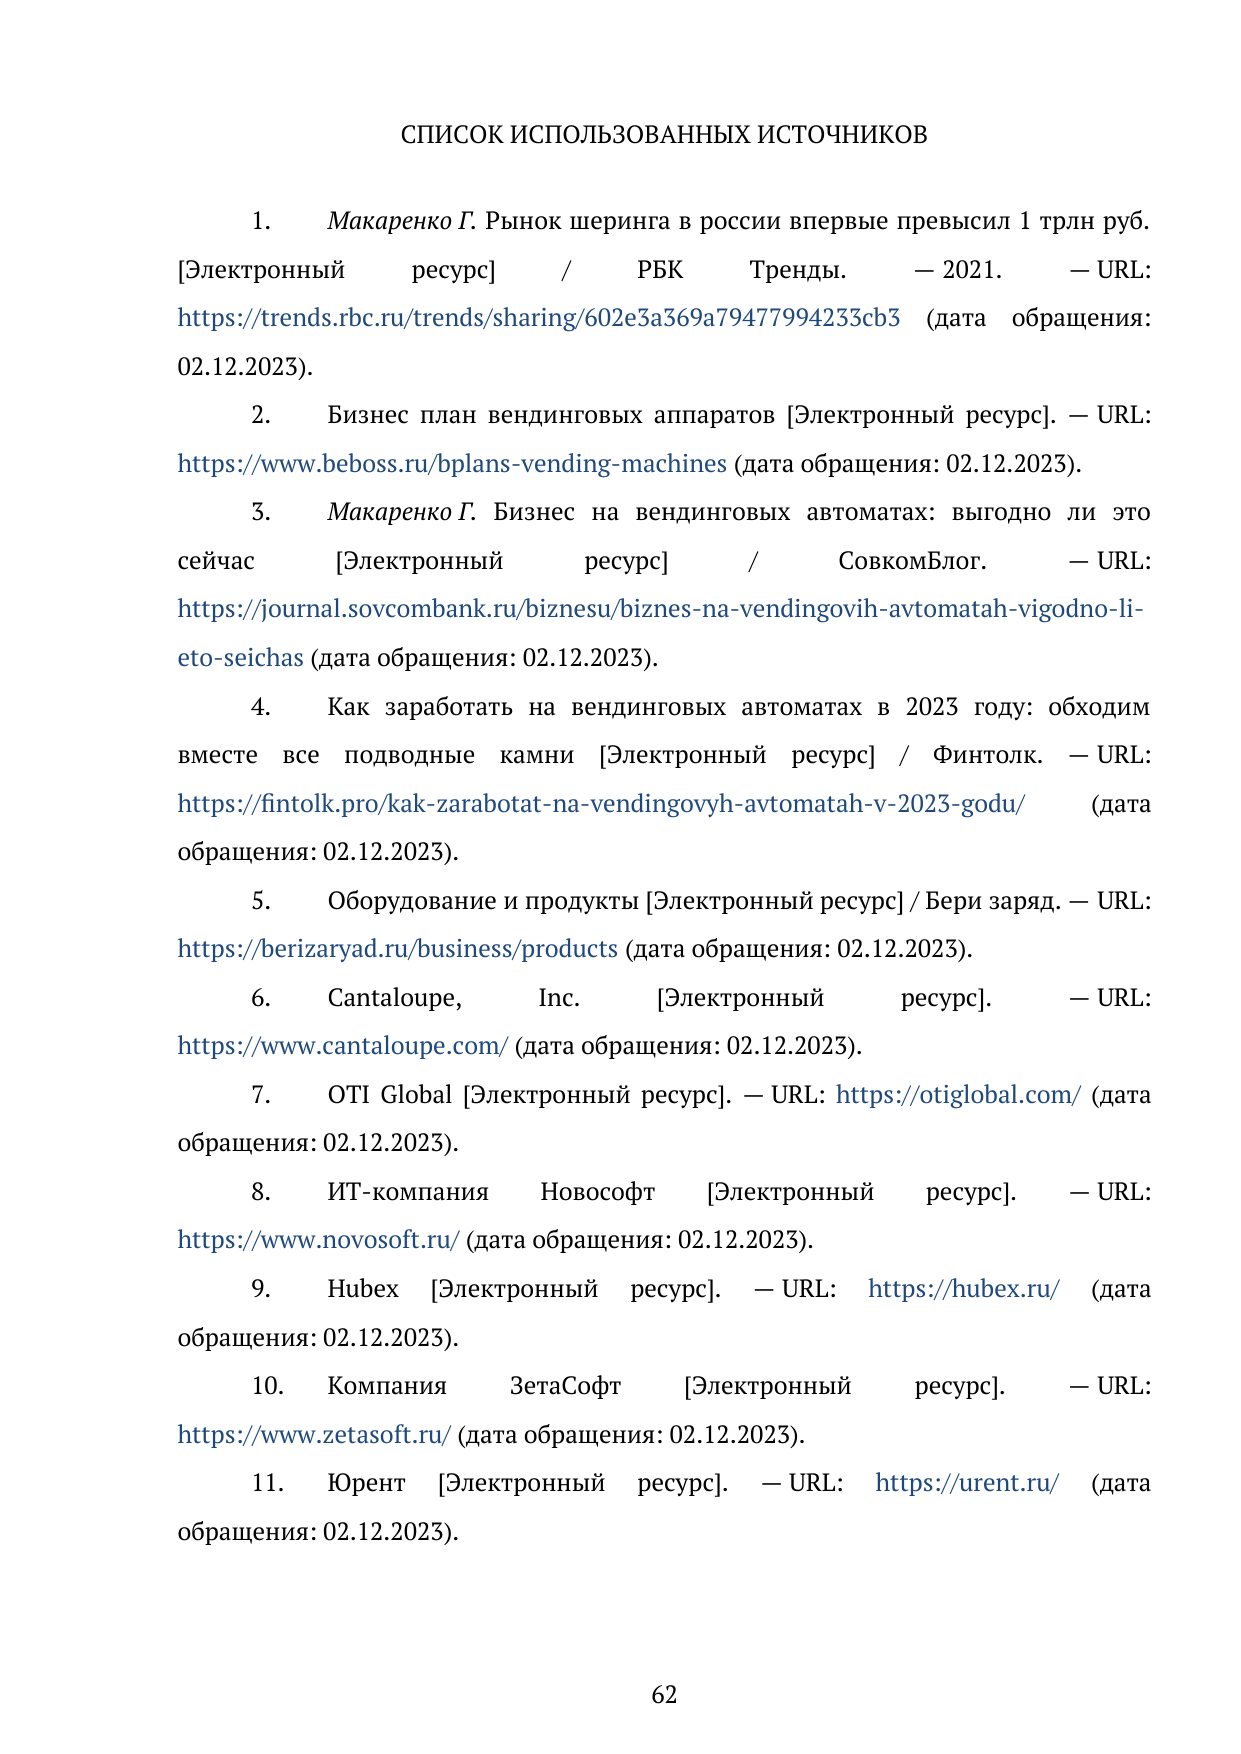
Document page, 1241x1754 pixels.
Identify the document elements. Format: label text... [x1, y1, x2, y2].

text 3. Макаренко Г. Бизнес на вендинговых автоматах: выгодно ли это сейчас [Электронный ресурс] / СовкомБлог. — URL: https://journal.sovcombank.ru/biznesu/biznes-na-vendingovih-avtomatah-vigodno-li-eto-seichas (дата обращения: 02.12.2023). [177, 495, 1152, 673]
text 8. ИТ-компания Новософт [Электронный ресурс]. — URL: https://www.novosoft.ru/ (дата обращения: 02.12.2023). [177, 1175, 1152, 1256]
text 6. Cantaloupe, Inc. [Электронный ресурс]. — URL: https://www.cantaloupe.com/ (дата обращения: 02.12.2023). [177, 981, 1152, 1062]
text 2. Бизнес план вендинговых аппаратов [Электронный ресурс]. — URL: https://www.beboss.ru/bplans-vending-machines (дата обращения: 02.12.2023). [177, 398, 1152, 479]
text 9. Hubex [Электронный ресурс]. — URL: https://hubex.ru/ (дата обращения: 02.12.2023). [177, 1272, 1152, 1353]
text 4. Как заработать на вендинговых автоматах в 2023 году: обходим вместе все подводные камни [Электронный ресурс] / Финтолк. — URL: https://fintolk.pro/kak-zarabotat-na-vendingovyh-avtomatah-v-2023-godu/ (дата обращения: 02.12.2023). [177, 689, 1152, 868]
text 7. OTI Global [Электронный ресурс]. — URL: https://otiglobal.com/ (дата обращения: 02.12.2023). [177, 1078, 1152, 1159]
text 11. Юрент [Электронный ресурс]. — URL: https://urent.ru/ (дата обращения: 02.12.2023). [177, 1466, 1152, 1547]
text 1. Макаренко Г. Рынок шеринга в россии впервые превысил 1 трлн руб. [Электронный ресурс] / РБК Тренды. — 2021. — URL: https://trends.rbc.ru/trends/sharing/602e3a369a79477994233cb3 (дата обращения: 02.12.2023). [177, 204, 1152, 382]
text 5. Оборудование и продукты [Электронный ресурс] / Бери заряд. — URL: https://berizaryad.ru/business/products (дата обращения: 02.12.2023). [177, 884, 1152, 965]
text 10. Компания ЗетаСофт [Электронный ресурс]. — URL: https://www.zetasoft.ru/ (дата обращения: 02.12.2023). [177, 1369, 1152, 1450]
subtitle Список использованных источников [177, 118, 1152, 151]
